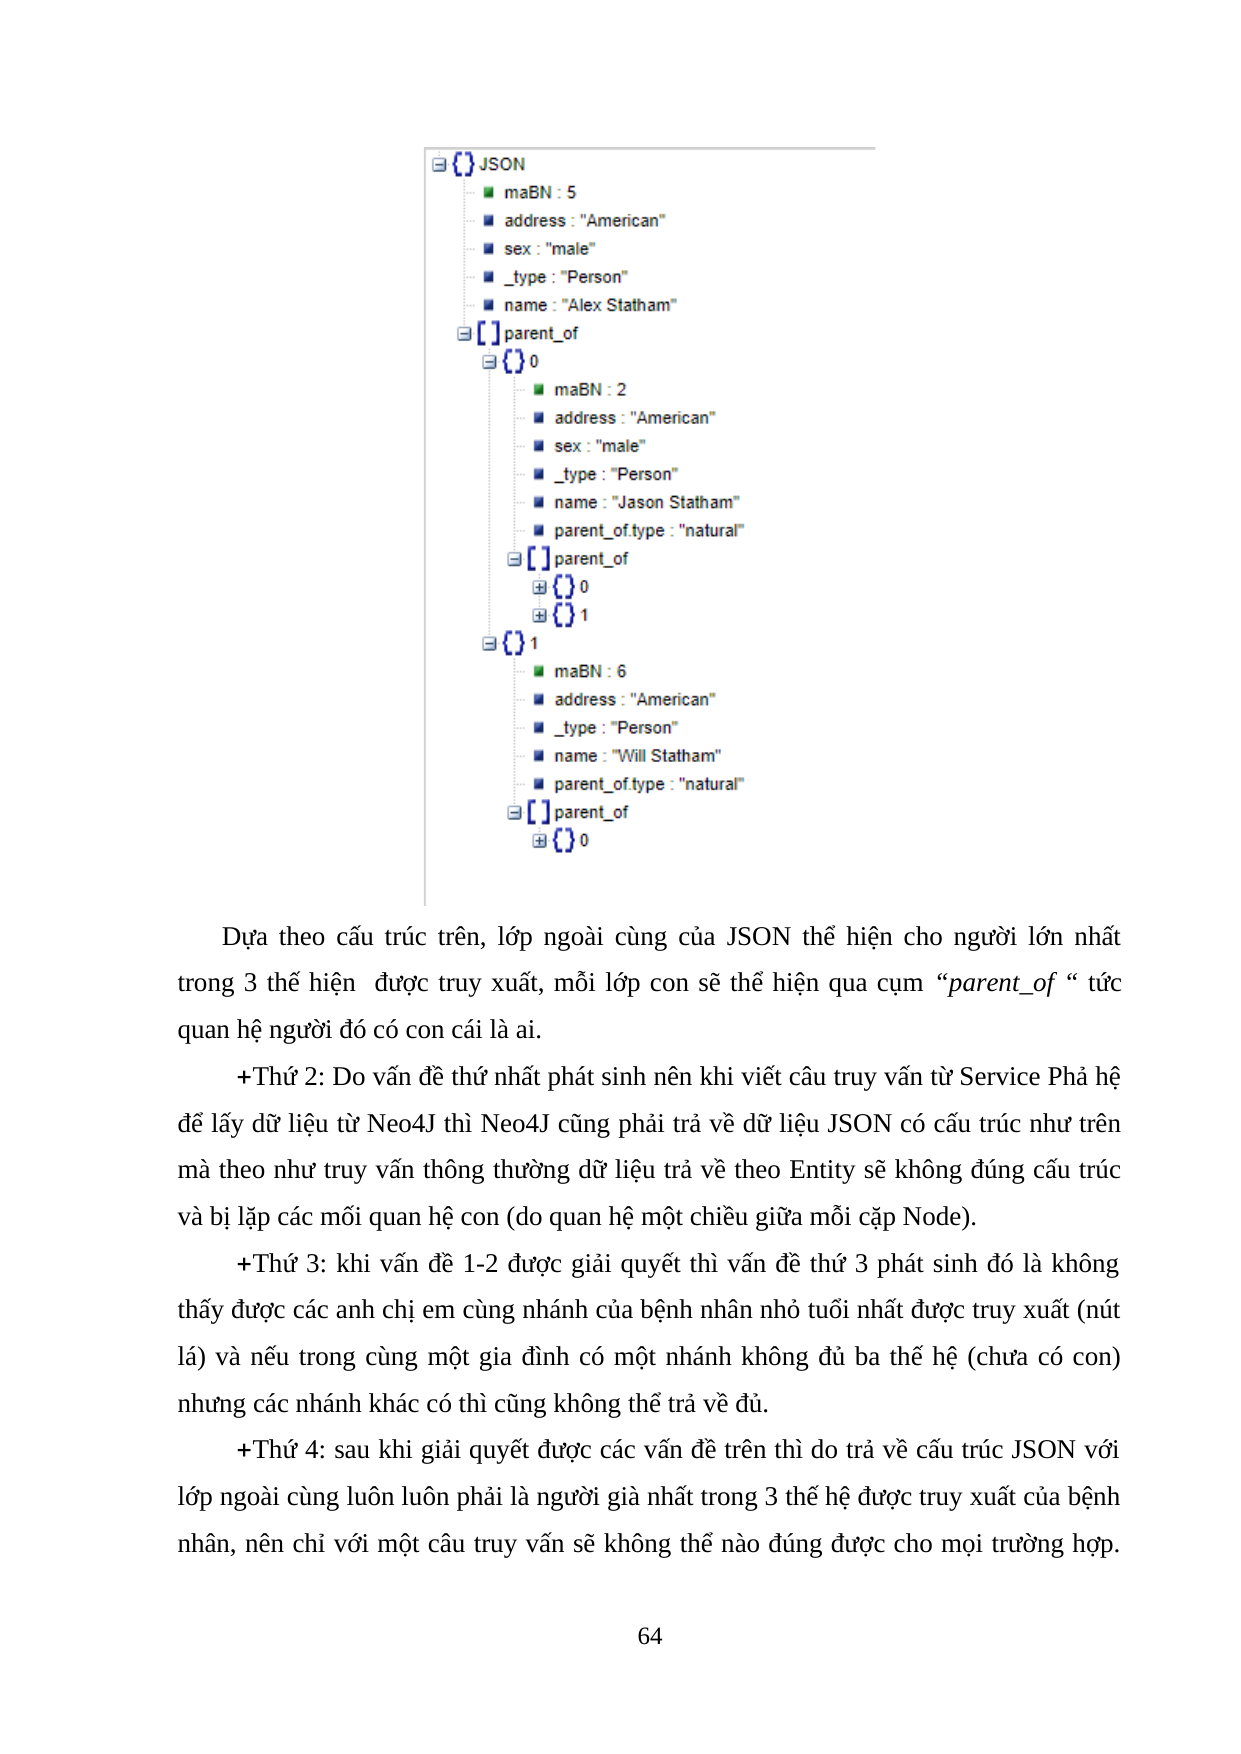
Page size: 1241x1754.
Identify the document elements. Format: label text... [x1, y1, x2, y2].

list Thứ 3: khi vấn đề 1-2 được giải quyết thì vấn đề thứ 3 phát sinh đó là không thấy được các anh chị em cùng nhánh của bệnh nhân nhỏ tuổi nhất được truy xuất (nút lá) và nếu trong cùng một gia đình có một nhánh không đủ ba thế hệ (chưa có con) nhưng các nhánh khác có thì cũng không thể trả về đủ. [177, 1247, 1122, 1418]
text Dựa theo cấu trúc trên, lớp ngoài cùng của JSON thể hiện cho người lớn nhất trong 3 thế hiện được truy xuất, mỗi lớp con sẽ thể hiện qua cụm “parent_of “ tức quan hệ người đó có con cái là ai. [177, 920, 1122, 1044]
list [177, 1433, 1122, 1558]
picture [423, 147, 876, 906]
list Thứ 2: Do vấn đề thứ nhất phát sinh nên khi viết câu truy vấn từ Service Phả hệ để lấy dữ liệu từ Neo4J thì Neo4J cũng phải trả về dữ liệu JSON có cấu trúc như trên mà theo như truy vấn thông thường dữ liệu trả về theo Entity sẽ không đúng cấu trúc và bị lặp các mối quan hệ con (do quan hệ một chiều giữa mỗi cặp Node). [177, 1060, 1122, 1231]
